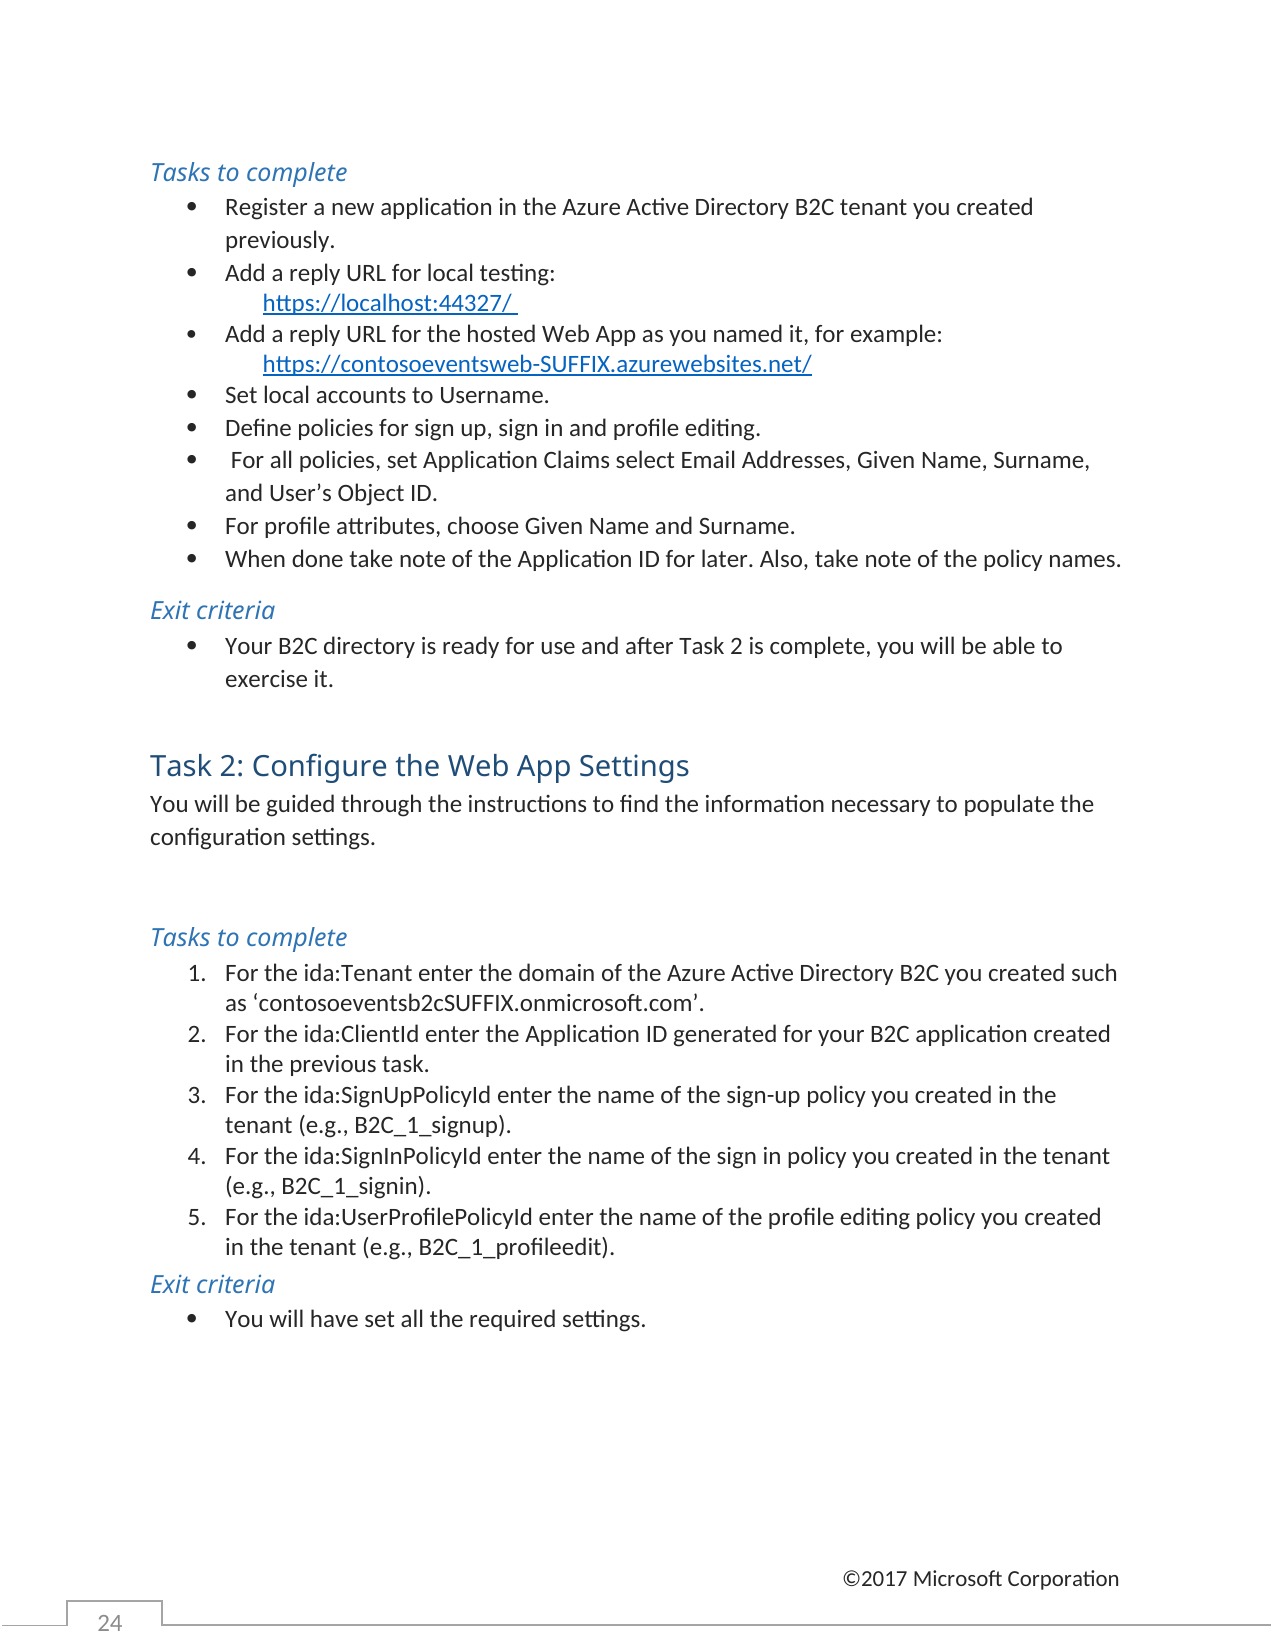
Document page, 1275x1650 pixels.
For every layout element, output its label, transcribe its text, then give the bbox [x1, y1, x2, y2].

list Register a new application in the Azure Active Directory B2C tenant you created previously. [187, 191, 1125, 254]
list For the ida:Tenant enter the domain of the Azure Active Directory B2C you created such as ‘contosoeventsb2cSUFFIX.onmicrosoft.com’. [187, 957, 1125, 1018]
list For the ida:SignInPolicyId enter the name of the sign in policy you created in the tenant (e.g., B2C_1_signin). [187, 1140, 1125, 1201]
subtitle Exit criteria [150, 1266, 1125, 1300]
list When done take note of the Application ID for later. Also, take note of the policy names. [187, 543, 1125, 574]
list For all policies, set Application Claims select Email Addresses, Given Name, Surname, and User’s Object ID. [187, 445, 1125, 508]
subtitle Task 2: Configure the Web App Settings [150, 745, 1125, 785]
list Your B2C directory is ready for use and after Task 2 is complete, you will be able to exercise it. [187, 630, 1125, 693]
text You will be guided through the instructions to find the information necessary to populate the configuration settings. [150, 788, 1125, 851]
list For the ida:ClientId enter the Application ID generated for your B2C application created in the previous task. [187, 1018, 1125, 1079]
subtitle Tasks to complete [150, 920, 1125, 954]
subtitle Tasks to complete [150, 154, 1125, 188]
list For the ida:UserProfilePolicyId enter the name of the profile editing policy you created in the tenant (e.g., B2C_1_profileedit). [187, 1201, 1125, 1262]
list Define policies for sign up, sign in and profile editing. [187, 412, 1125, 442]
list You will have set all the required settings. [187, 1303, 1125, 1333]
list For profile attributes, choose Given Name and Surname. [187, 511, 1125, 541]
list Add a reply URL for local testing: [187, 257, 1125, 287]
list Set local accounts to Username. [187, 379, 1125, 409]
subtitle Exit criteria [150, 593, 1125, 627]
list https://contosoeventsweb-SUFFIX.azurewebsites.net/ [262, 348, 1125, 379]
list For the ida:SignUpPolicyId enter the name of the sign-up policy you created in the tenant (e.g., B2C_1_signup). [187, 1079, 1125, 1140]
list Add a reply URL for the hosted Web App as you named it, for example: [187, 318, 1125, 348]
list https://localhost:44327/ [262, 287, 1125, 318]
